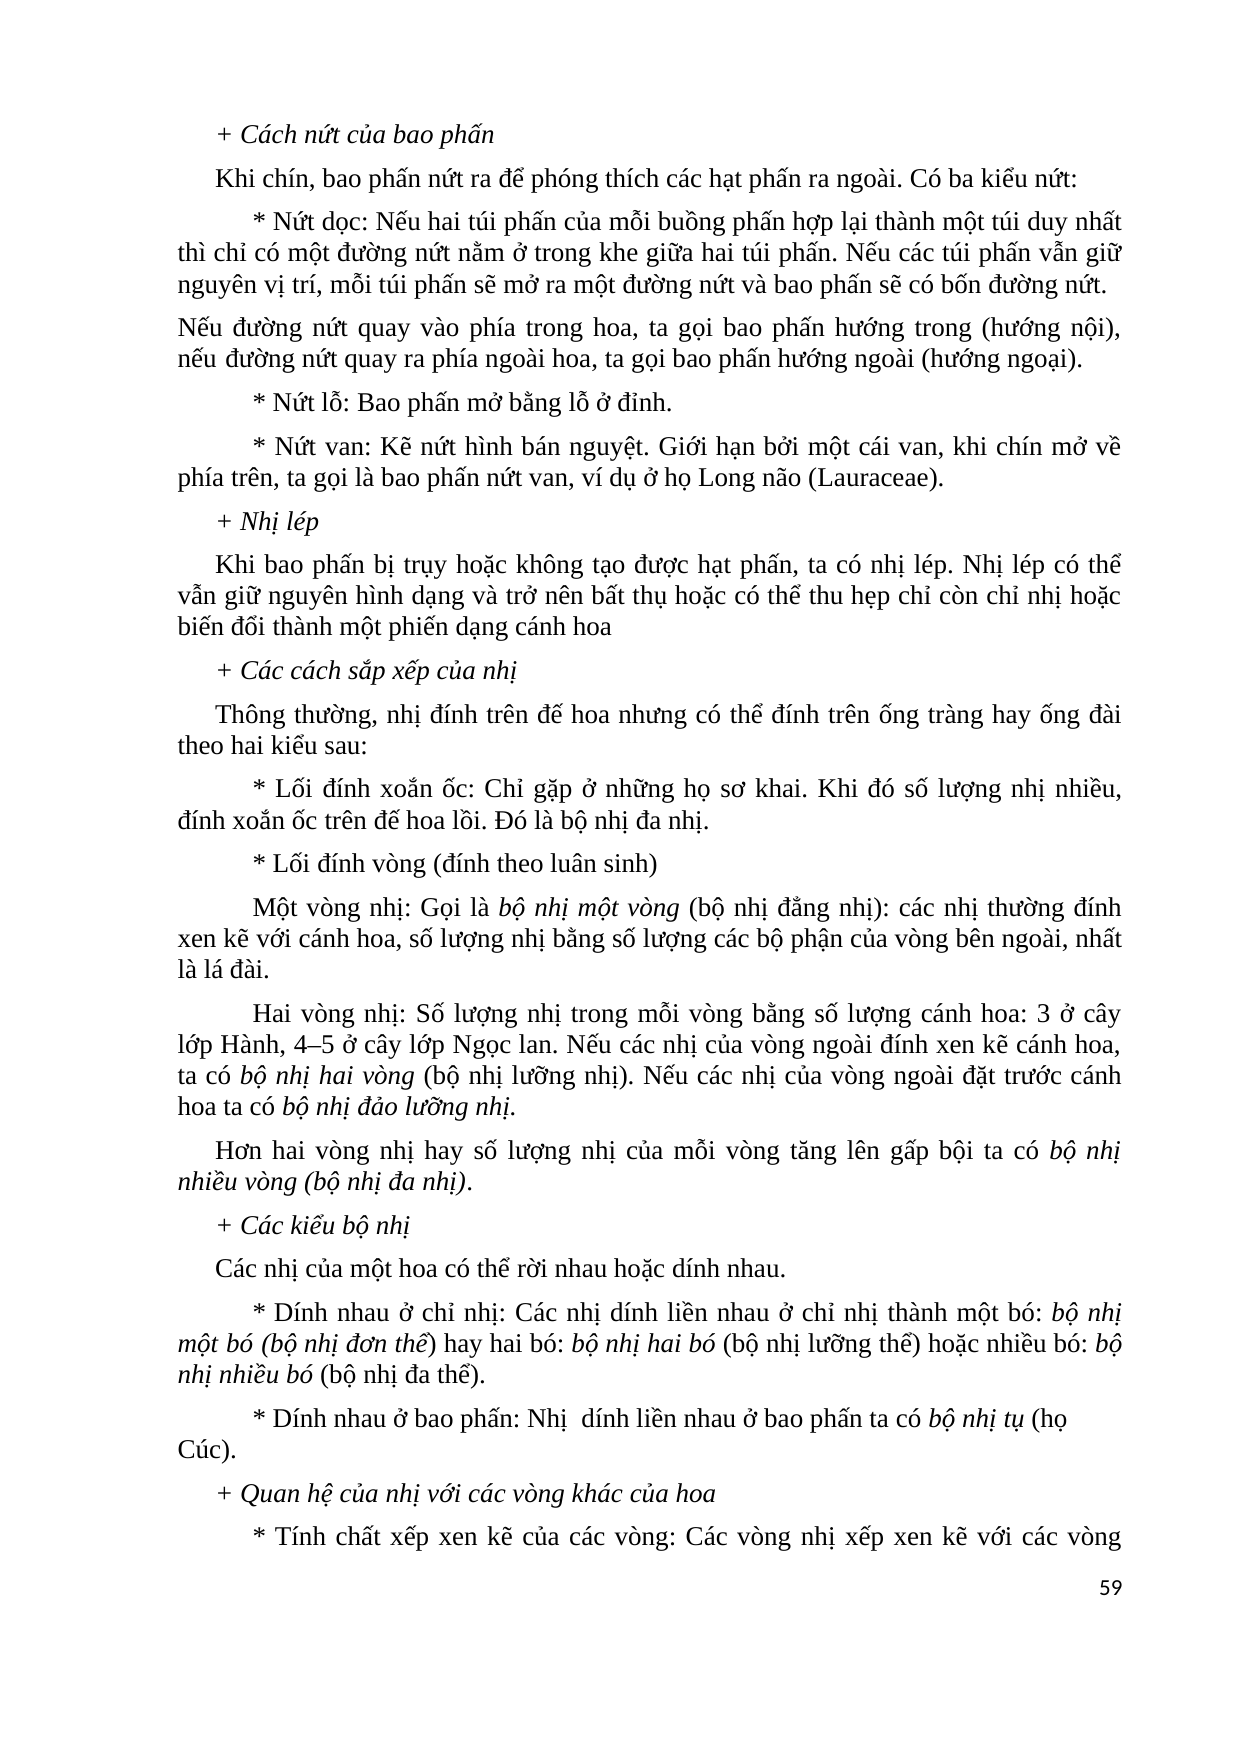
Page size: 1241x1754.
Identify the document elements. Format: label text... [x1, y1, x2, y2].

text Thông thường, nhị đính trên đế hoa nhưng có thể đính trên ống tràng hay ống đài theo hai kiểu sau: [177, 698, 1122, 760]
text Một vòng nhị: Gọi là bộ nhị một vòng (bộ nhị đẳng nhị): các nhị thường đính xen kẽ với cánh hoa, số lượng nhị bằng số lượng các bộ phận của vòng bên ngoài, nhất là lá đài. [177, 891, 1122, 984]
text + Quan hệ của nhị với các vòng khác của hoa [177, 1477, 1122, 1508]
text Hơn hai vòng nhị hay số lượng nhị của mỗi vòng tăng lên gấp bội ta có bộ nhị nhiều vòng (bộ nhị đa nhị). [177, 1134, 1122, 1196]
text Nếu đường nứt quay vào phía trong hoa, ta gọi bao phấn hướng trong (hướng nội), nếu đường nứt quay ra phía ngoài hoa, ta gọi bao phấn hướng ngoài (hướng ngoại). [177, 311, 1122, 374]
text Hai vòng nhị: Số lượng nhị trong mỗi vòng bằng số lượng cánh hoa: 3 ở cây lớp Hành, 4–5 ở cây lớp Ngọc lan. Nếu các nhị của vòng ngoài đính xen kẽ cánh hoa, ta có bộ nhị hai vòng (bộ nhị lưỡng nhị). Nếu các nhị của vòng ngoài đặt trước cánh hoa ta có bộ nhị đảo lưỡng nhị. [177, 997, 1122, 1122]
text * Lối đính xoắn ốc: Chỉ gặp ở những họ sơ khai. Khi đó số lượng nhị nhiều, đính xoắn ốc trên đế hoa lồi. Đó là bộ nhị đa nhị. [177, 773, 1122, 835]
text Các nhị của một hoa có thể rời nhau hoặc dính nhau. [177, 1252, 1122, 1284]
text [177, 1521, 1122, 1552]
text * Nứt lỗ: Bao phấn mở bằng lỗ ở đỉnh. [177, 386, 1122, 417]
list + Các kiểu bộ nhị [215, 1209, 1122, 1240]
text * Dính nhau ở bao phấn: Nhị dính liền nhau ở bao phấn ta có bộ nhị tụ (họ Cúc). [177, 1402, 1122, 1464]
text + Nhị lép [177, 504, 1122, 536]
text * Lối đính vòng (đính theo luân sinh) [177, 847, 1122, 878]
text + Cách nứt của bao phấn [177, 118, 1122, 149]
text * Dính nhau ở chỉ nhị: Các nhị dính liền nhau ở chỉ nhị thành một bó: bộ nhị một bó (bộ nhị đơn thể) hay hai bó: bộ nhị hai bó (bộ nhị lưỡng thể) hoặc nhiều bó: bộ nhị nhiều bó (bộ nhị đa thể). [177, 1296, 1122, 1389]
text * Nứt dọc: Nếu hai túi phấn của mỗi buồng phấn hợp lại thành một túi duy nhất thì chỉ có một đường nứt nằm ở trong khe giữa hai túi phấn. Nếu các túi phấn vẫn giữ nguyên vị trí, mỗi túi phấn sẽ mở ra một đường nứt và bao phấn sẽ có bốn đường nứt. [177, 205, 1122, 299]
text Khi chín, bao phấn nứt ra để phóng thích các hạt phấn ra ngoài. Có ba kiểu nứt: [177, 162, 1122, 193]
text * Nứt van: Kẽ nứt hình bán nguyệt. Giới hạn bởi một cái van, khi chín mở về phía trên, ta gọi là bao phấn nứt van, ví dụ ở họ Long não (Lauraceae). [177, 430, 1122, 492]
text Khi bao phấn bị trụy hoặc không tạo được hạt phấn, ta có nhị lép. Nhị lép có thể vẫn giữ nguyên hình dạng và trở nên bất thụ hoặc có thể thu hẹp chỉ còn chỉ nhị hoặc biến đổi thành một phiến dạng cánh hoa [177, 548, 1122, 642]
text + Các cách sắp xếp của nhị [177, 654, 1122, 685]
